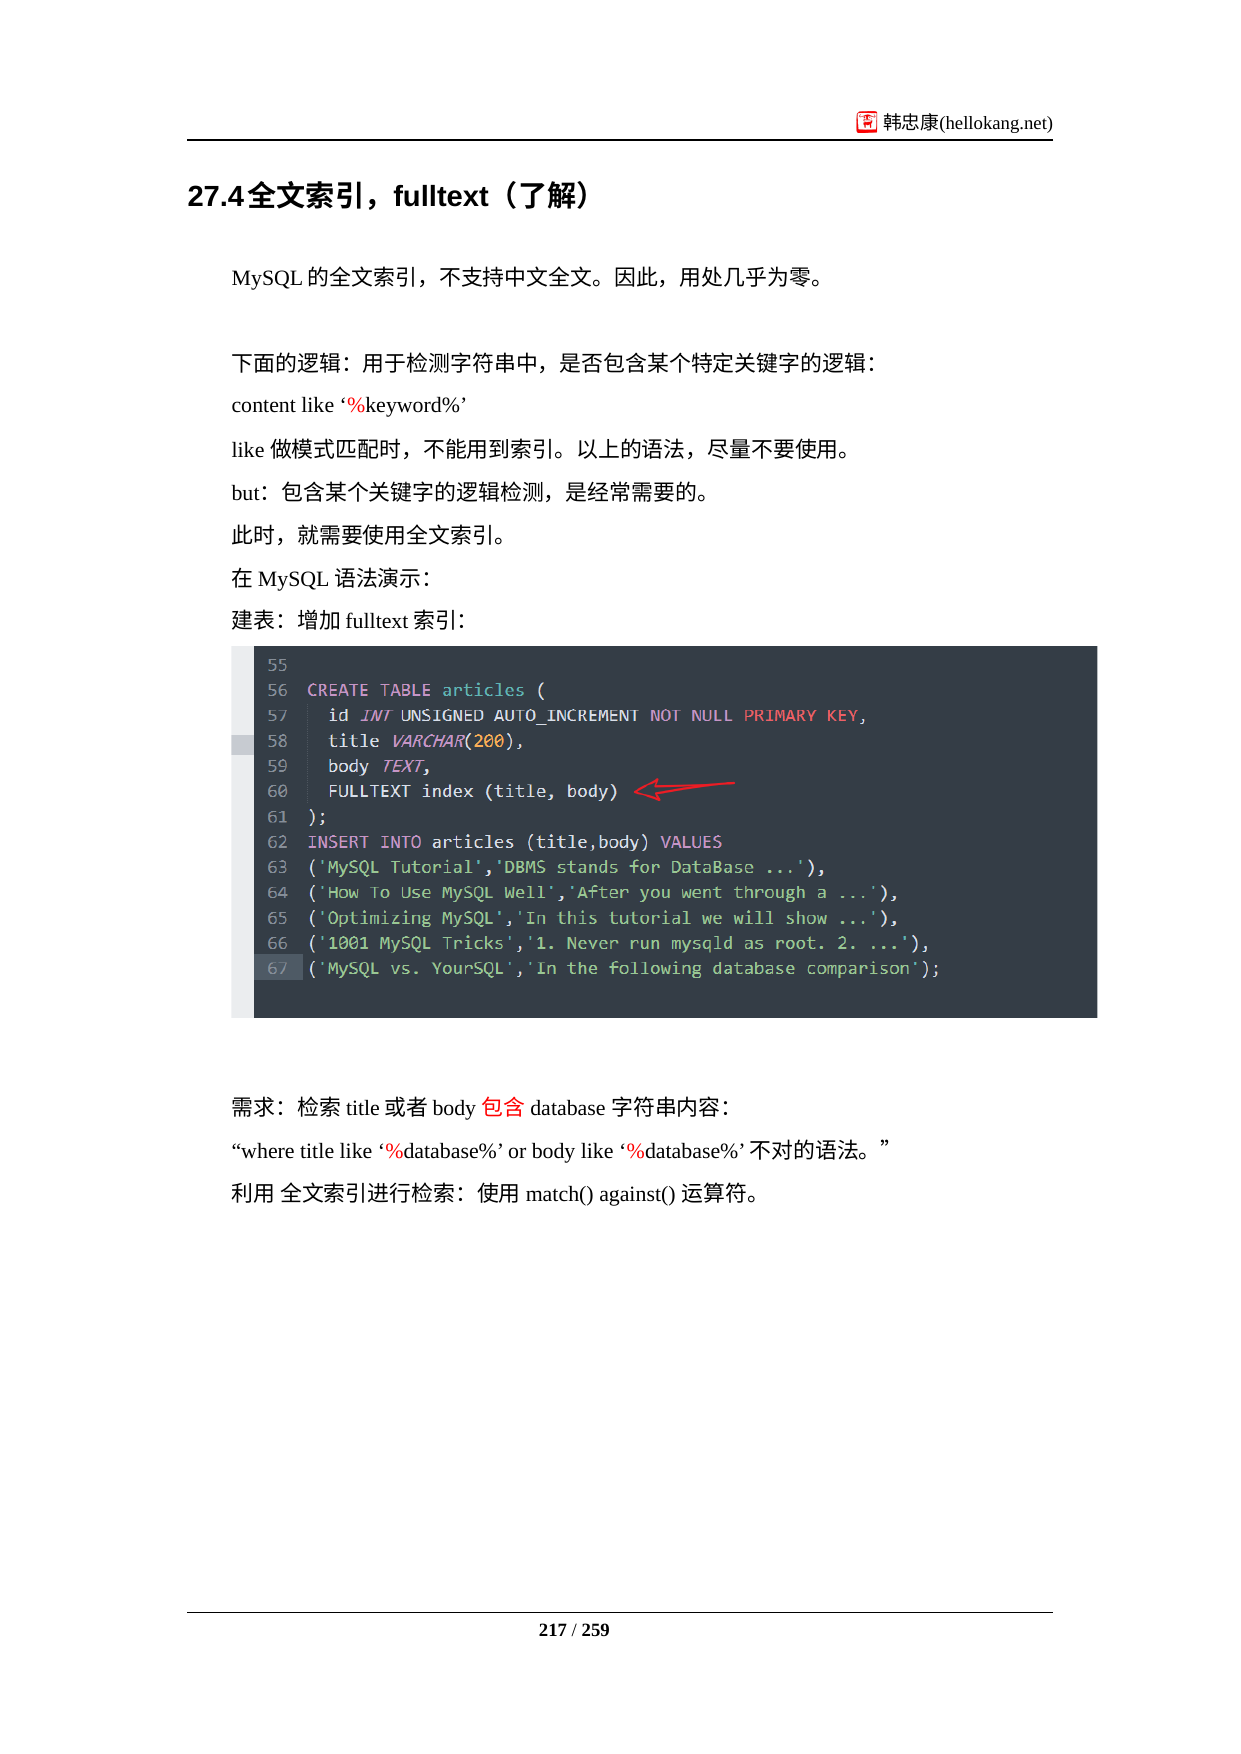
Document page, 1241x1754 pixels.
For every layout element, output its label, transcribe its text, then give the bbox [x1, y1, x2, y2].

text 建表：增加fulltext索引： [187, 603, 1053, 636]
text content like ‘%keyword%’ [187, 388, 1053, 421]
text 下面的逻辑：用于检测字符串中，是否包含某个特定关键字的逻辑： [187, 346, 1053, 378]
text 需求：检索 title或者body 包含 database 字符串内容： [187, 1089, 1053, 1122]
text 利用 全文索引进行检索：使用 match() against() 运算符。 [187, 1175, 1053, 1208]
text but：包含某个关键字的逻辑检测，是经常需要的。 [187, 474, 1053, 507]
text MySQL的全文索引，不支持中文全文。因此，用处几乎为零。 [187, 260, 1053, 292]
text like 做模式匹配时，不能用到索引。以上的语法，尽量不要使用。 [187, 431, 1053, 464]
picture [231, 646, 1098, 1018]
subtitle 全文索引，fulltext（了解） [187, 161, 1053, 226]
text 此时，就需要使用全文索引。 [187, 517, 1053, 550]
text “where title like ‘%database%’ or body like ‘%database%’ 不对的语法。” [187, 1132, 1053, 1165]
picture [856, 111, 878, 133]
text 在MySQL语法演示： [187, 560, 1053, 593]
